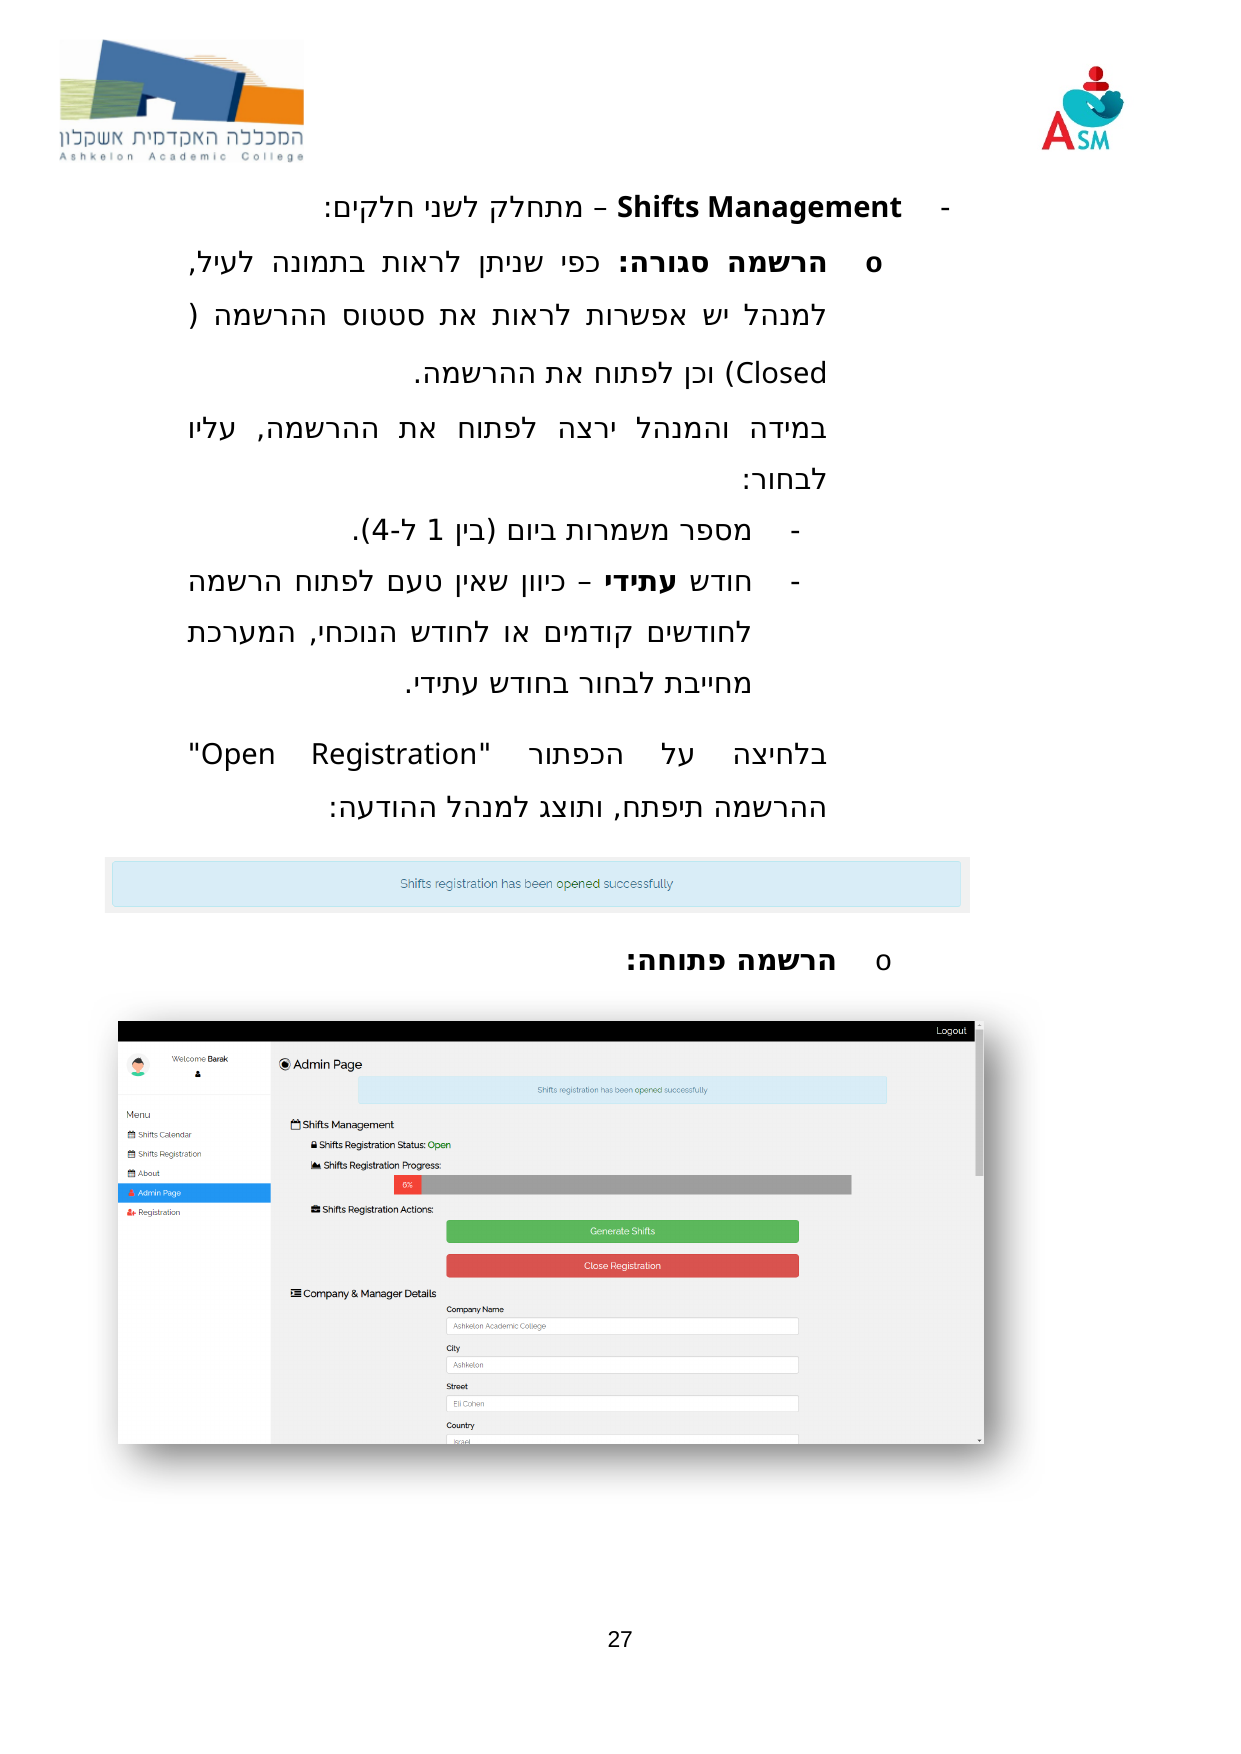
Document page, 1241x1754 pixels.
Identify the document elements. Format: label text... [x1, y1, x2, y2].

list מספר משמרות ביום (בין 1 ל-4). [187, 513, 790, 547]
list במידה והמנהל ירצה לפתוח את ההרשמה, עליו לבחור: [187, 411, 828, 496]
picture [51, 37, 311, 169]
picture [118, 1021, 984, 1444]
picture [1005, 42, 1182, 164]
list הרשמה פתוחה: [187, 943, 875, 979]
picture [104, 857, 970, 913]
list חודש עתידי – כיוון שאין טעם לפתוח הרשמה לחודשים קודמים או לחודש הנוכחי, המערכת מחייבת לבחור בחודש עתידי. [187, 564, 790, 700]
list הרשמה סגורה: כפי שניתן לראות בתמונה לעיל, למנהל יש אפשרות לראות את סטטוס ההרשמה (Closed) וכן לפתוח את ההרשמה. [187, 245, 865, 392]
list Shifts Management – מתחלק לשני חלקים: [187, 186, 940, 226]
text בלחיצה על הכפתור "Open Registration" ההרשמה תיפתח, ותוצג למנהל ההודעה: [187, 734, 828, 824]
